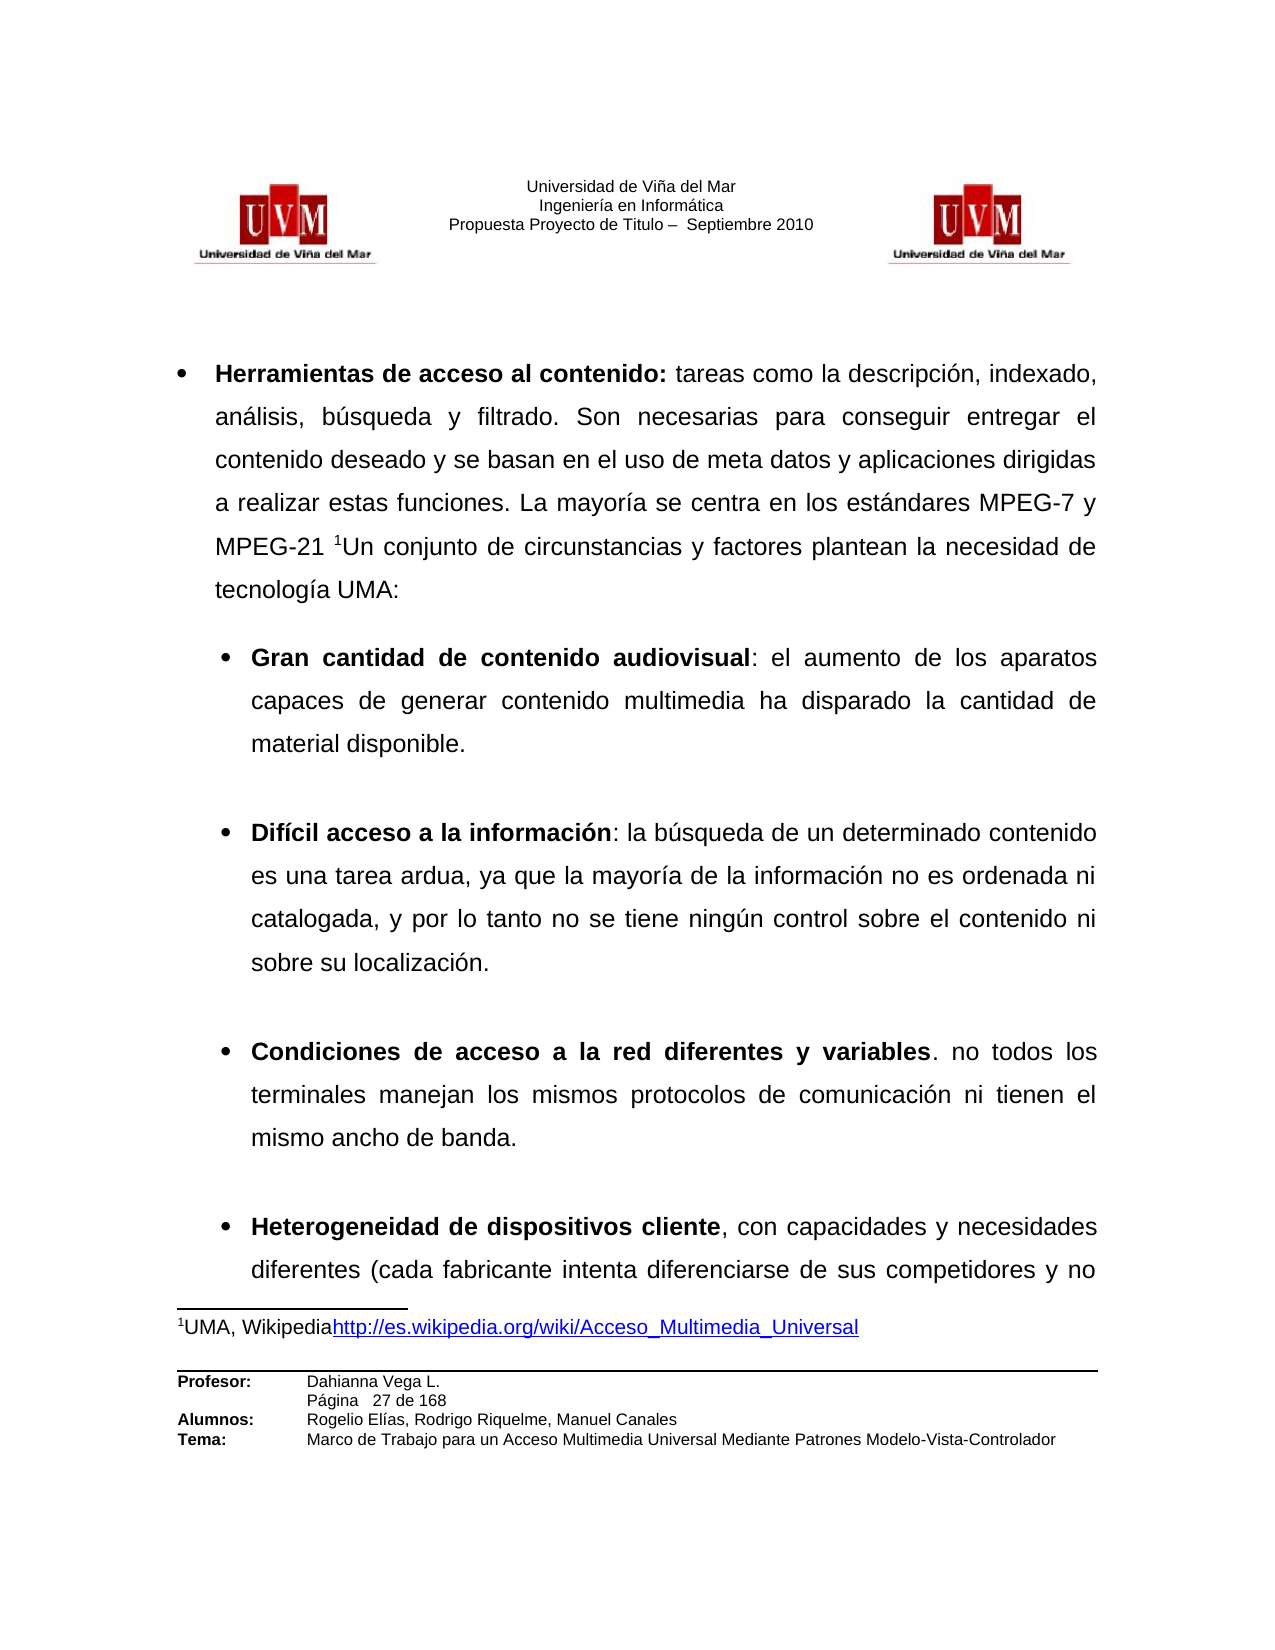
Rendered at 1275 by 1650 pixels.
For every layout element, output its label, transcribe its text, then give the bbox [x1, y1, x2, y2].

picture [871, 176, 1084, 267]
picture [177, 176, 390, 267]
list Condiciones de acceso a la red diferentes y variables. no todos los terminales manejan los mismos protocolos de comunicación ni tienen el mismo ancho de banda. [221, 1036, 1098, 1152]
list Gran cantidad de contenido audiovisual: el aumento de los aparatos capaces de generar contenido multimedia ha disparado la cantidad de material disponible. [221, 643, 1098, 758]
list Herramientas de acceso al contenido: tareas como la descripción, indexado, análisis, búsqueda y filtrado. Son necesarias para conseguir entregar el contenido deseado y se basan en el uso de meta datos y aplicaciones dirigidas a realizar estas funciones. La mayoría se centra en los estándares MPEG-7 y MPEG-21 Un conjunto de circunstancias y factores plantean la necesidad de tecnología UMA: [177, 359, 1098, 603]
list Difícil acceso a la información: la búsqueda de un determinado contenido es una tarea ardua, ya que la mayoría de la información no es ordenada ni catalogada, y por lo tanto no se tiene ningún control sobre el contenido ni sobre su localización. [221, 818, 1098, 976]
